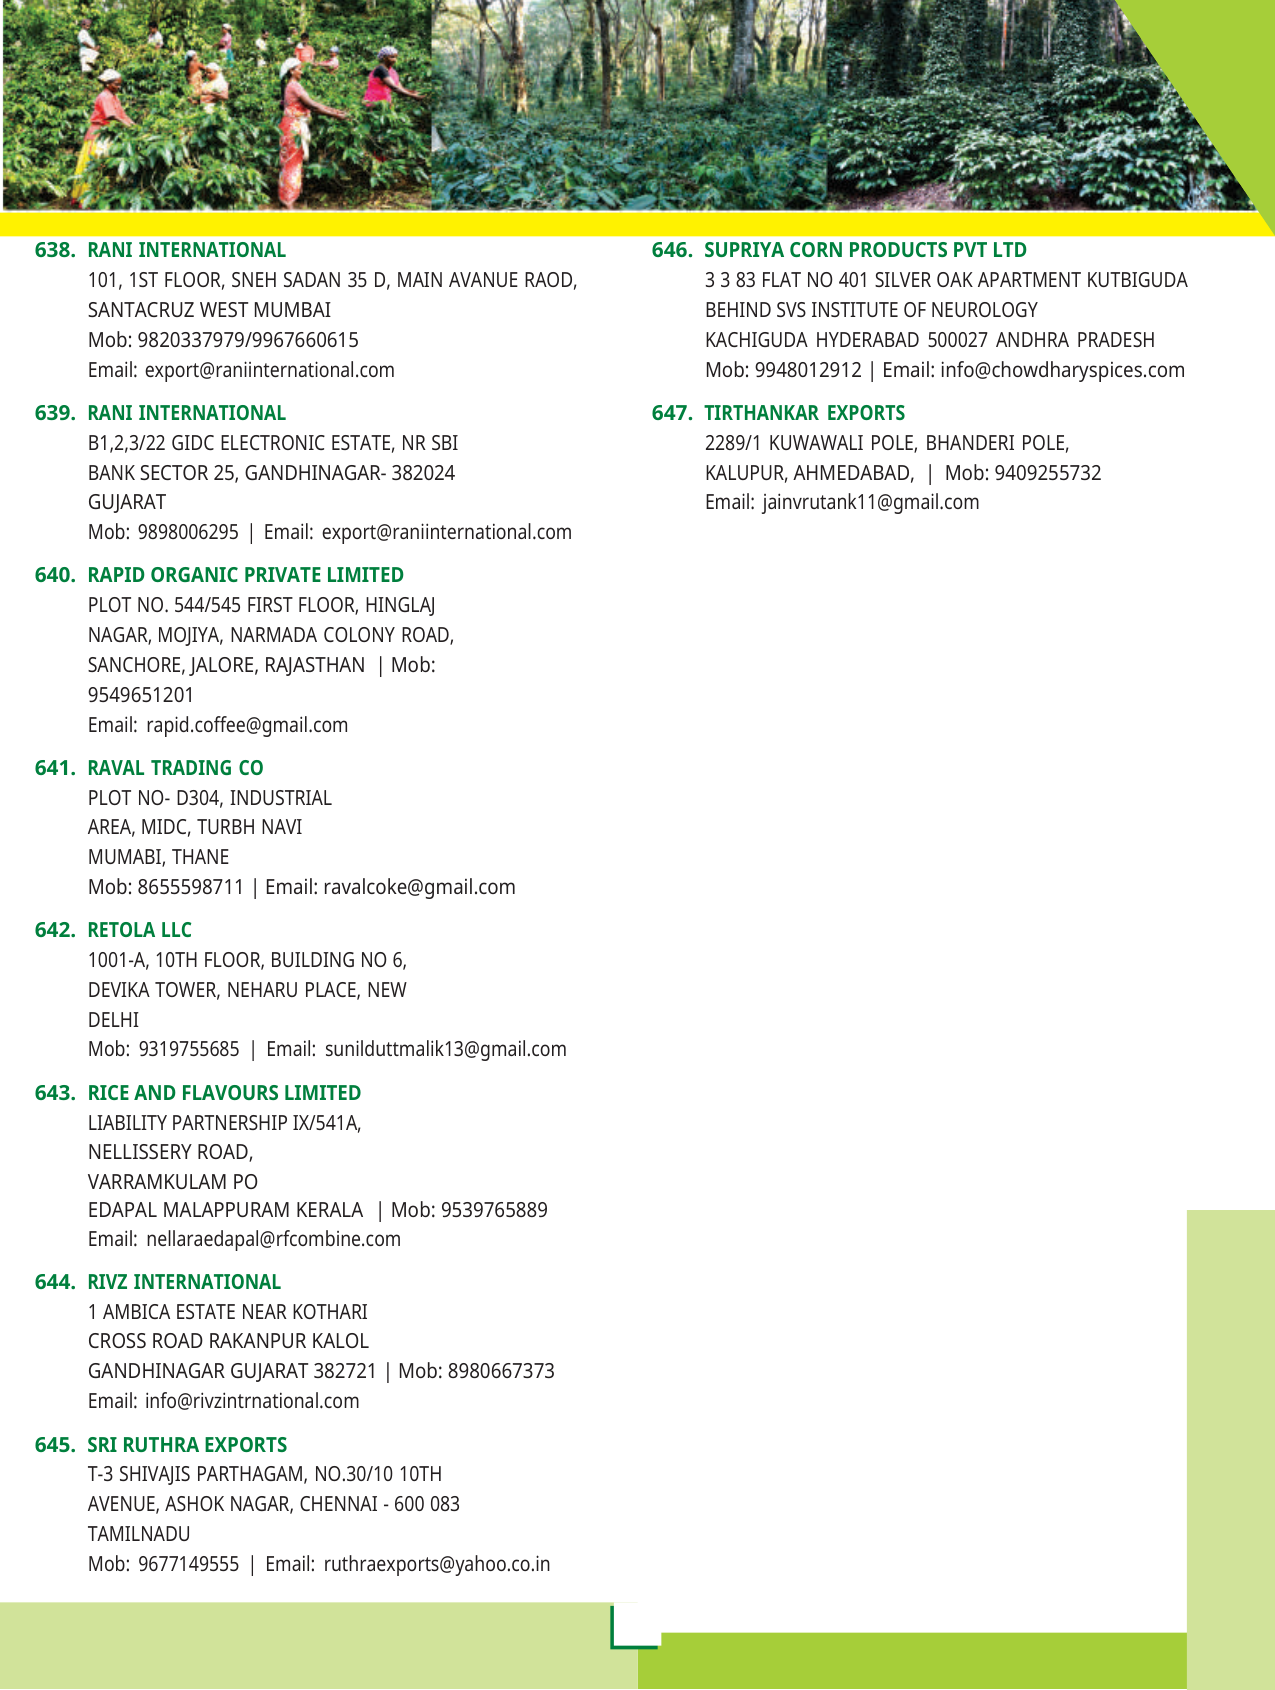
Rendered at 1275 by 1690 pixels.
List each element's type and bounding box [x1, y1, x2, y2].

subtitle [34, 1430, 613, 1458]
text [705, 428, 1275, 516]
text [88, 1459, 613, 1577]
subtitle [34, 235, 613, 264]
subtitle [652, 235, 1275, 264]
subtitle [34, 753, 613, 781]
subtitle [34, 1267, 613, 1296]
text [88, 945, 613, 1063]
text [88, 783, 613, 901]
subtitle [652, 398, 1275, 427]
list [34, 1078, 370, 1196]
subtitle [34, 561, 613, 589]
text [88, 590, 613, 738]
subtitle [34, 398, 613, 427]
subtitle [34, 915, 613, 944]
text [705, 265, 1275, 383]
picture [0, 0, 1258, 212]
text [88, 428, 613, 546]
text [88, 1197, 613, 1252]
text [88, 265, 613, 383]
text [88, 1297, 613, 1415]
